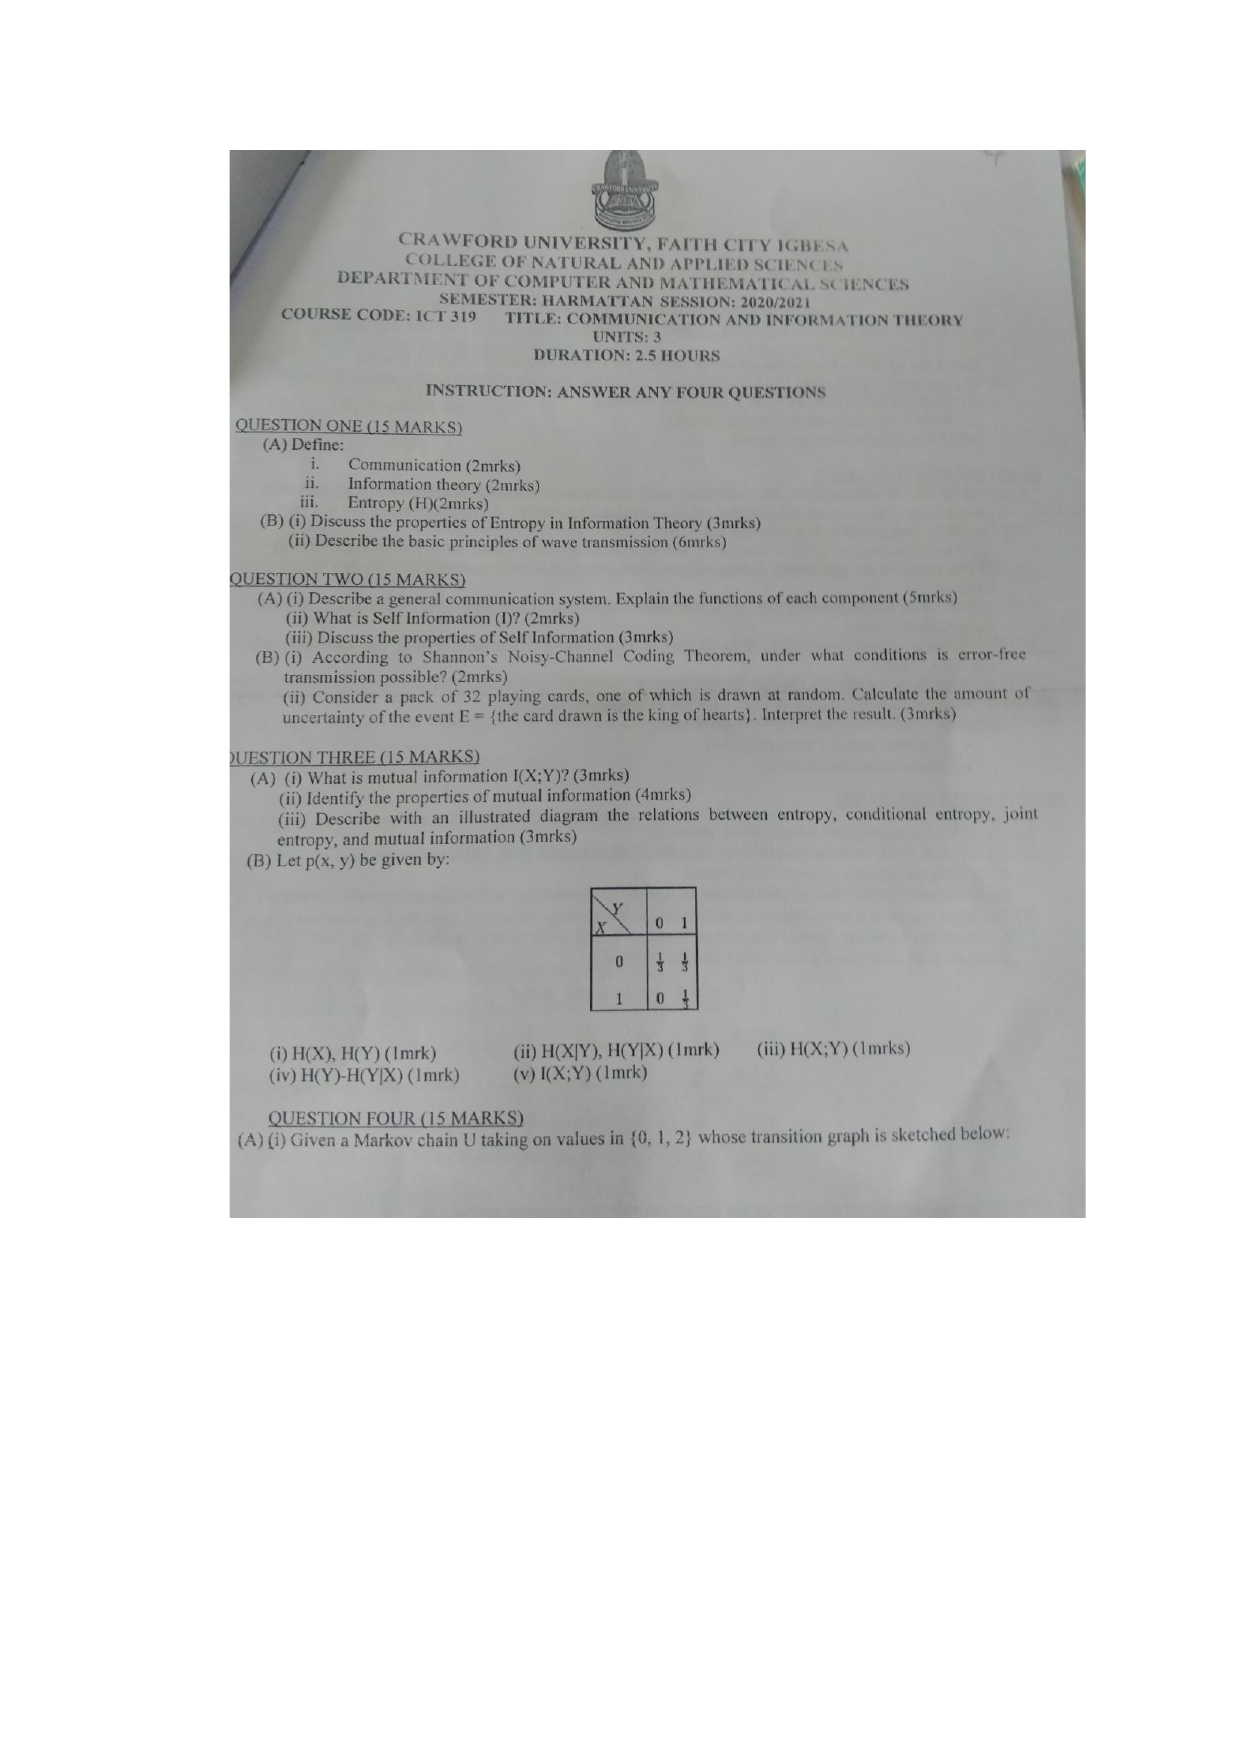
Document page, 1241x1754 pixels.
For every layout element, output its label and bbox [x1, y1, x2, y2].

picture [229, 150, 1086, 1218]
